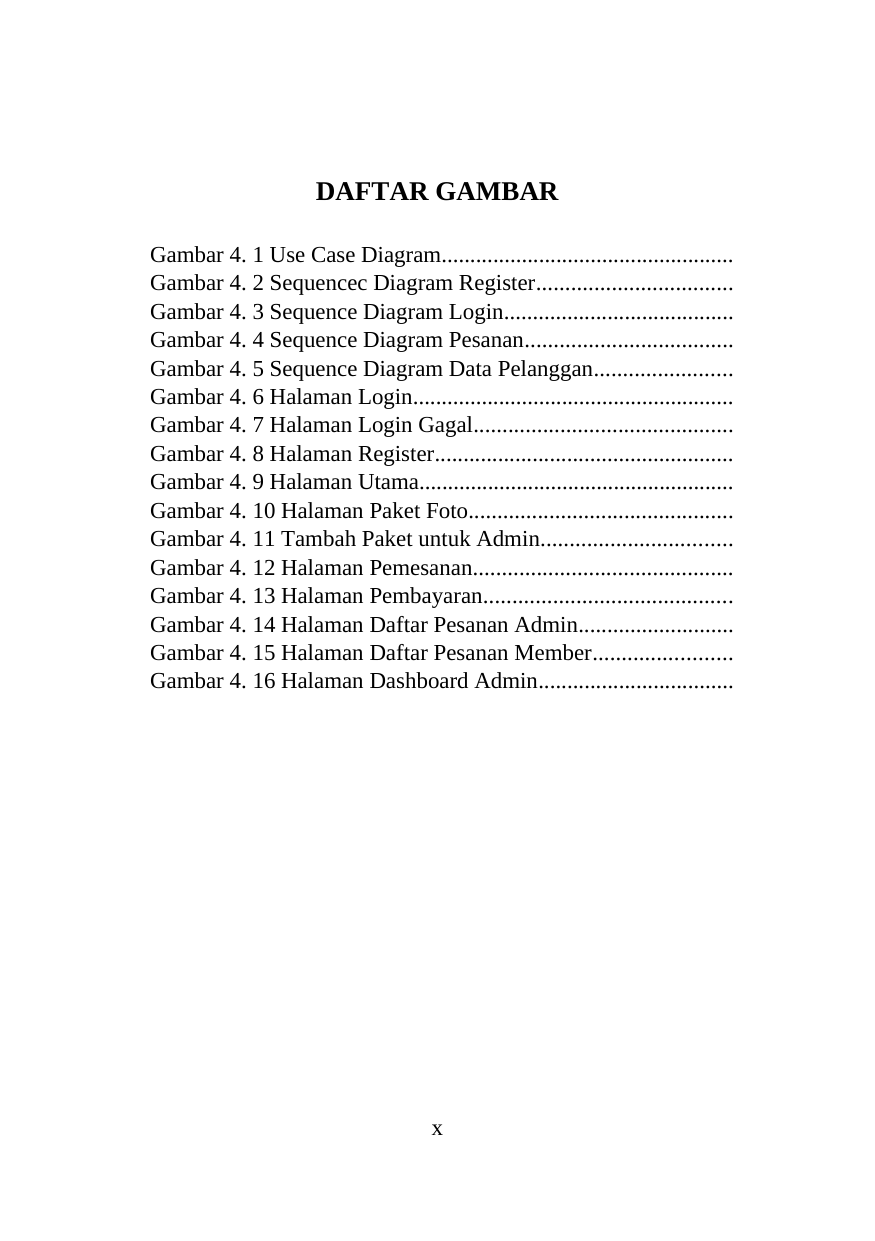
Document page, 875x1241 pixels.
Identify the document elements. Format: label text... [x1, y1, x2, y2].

text Gambar 4. 2 Sequencec Diagram Register 28 [150, 269, 724, 296]
text Gambar 4. 9 Halaman Utama 33 [150, 468, 724, 495]
text Gambar 4. 13 Halaman Pembayaran 35 [150, 582, 724, 608]
text Gambar 4. 16 Halaman Dashboard Admin 36 [150, 667, 724, 694]
text Gambar 4. 6 Halaman Login 31 [150, 383, 724, 409]
text Gambar 4. 1 Use Case Diagram 27 [150, 241, 724, 267]
text Gambar 4. 5 Sequence Diagram Data Pelanggan 30 [150, 355, 724, 381]
text Gambar 4. 7 Halaman Login Gagal 31 [150, 412, 724, 438]
text Gambar 4. 3 Sequence Diagram Login 29 [150, 298, 724, 324]
text Gambar 4. 8 Halaman Register 32 [150, 440, 724, 466]
text Gambar 4. 4 Sequence Diagram Pesanan 29 [150, 326, 724, 353]
text Gambar 4. 10 Halaman Paket Foto 34 [150, 497, 724, 523]
text Gambar 4. 15 Halaman Daftar Pesanan Member 36 [150, 639, 724, 665]
subtitle DAFTAR GAMBAR [150, 175, 724, 206]
text Gambar 4. 11 Tambah Paket untuk Admin 34 [150, 525, 724, 552]
text Gambar 4. 14 Halaman Daftar Pesanan Admin 35 [150, 611, 724, 637]
text Gambar 4. 12 Halaman Pemesanan 35 [150, 554, 724, 580]
